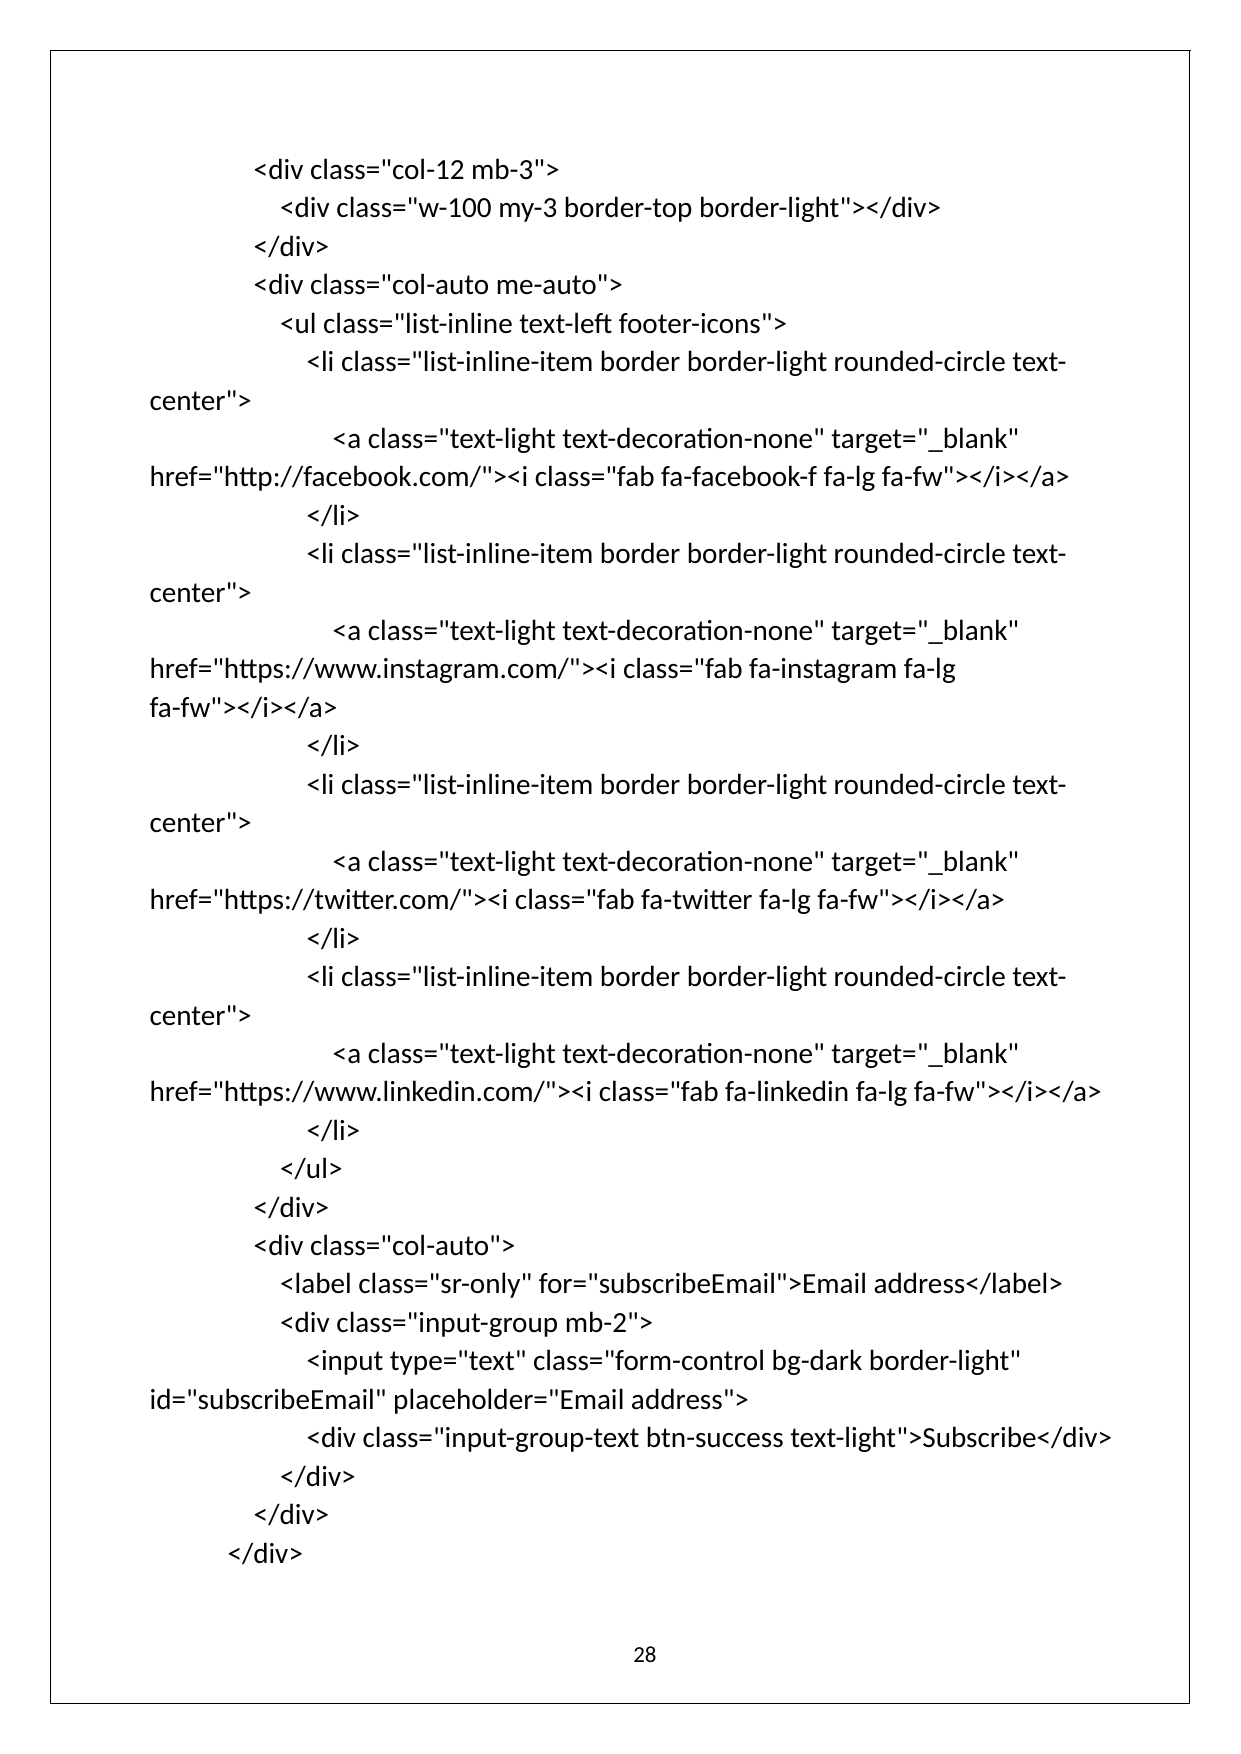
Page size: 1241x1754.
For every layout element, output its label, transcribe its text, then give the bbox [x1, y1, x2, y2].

text </li> [148, 1112, 1141, 1147]
text <label class="sr-only" for="subscribeEmail">Email address</label> [148, 1266, 1141, 1301]
text <a class="text-light text-decoration-none" target="_blank" href="http://facebook.com/"><i class="fab fa-facebook-f fa-lg fa-fw"></i></a> [148, 420, 1141, 494]
text </li> [148, 497, 1141, 532]
text <a class="text-light text-decoration-none" target="_blank" href="https://www.instagram.com/"><i class="fab fa-instagram fa-lg fa-fw"></i></a> [148, 612, 1141, 725]
text <a class="text-light text-decoration-none" target="_blank" href="https://www.linkedin.com/"><i class="fab fa-linkedin fa-lg fa-fw"></i></a> [148, 1035, 1141, 1109]
text </ul> [148, 1150, 1141, 1186]
text </div> [148, 228, 1141, 263]
text <div class="input-group-text btn-success text-light">Subscribe</div> [148, 1419, 1141, 1455]
text </li> [148, 727, 1141, 763]
text <div class="w-100 my-3 border-top border-light"></div> [148, 189, 1141, 225]
text <div class="col-auto me-auto"> [148, 266, 1141, 302]
text <ul class="list-inline text-left footer-icons"> [148, 305, 1141, 340]
text </div> [148, 1535, 1141, 1570]
text <a class="text-light text-decoration-none" target="_blank" href="https://twitter.com/"><i class="fab fa-twitter fa-lg fa-fw"></i></a> [148, 843, 1141, 917]
text </div> [148, 1496, 1141, 1532]
text <li class="list-inline-item border border-light rounded-circle text-center"> [148, 958, 1141, 1032]
text <div class="col-12 mb-3"> [148, 151, 1141, 187]
text <div class="col-auto"> [148, 1227, 1141, 1263]
text </li> [148, 920, 1141, 955]
text <input type="text" class="form-control bg-dark border-light" id="subscribeEmail" placeholder="Email address"> [148, 1342, 1141, 1417]
text <li class="list-inline-item border border-light rounded-circle text-center"> [148, 535, 1141, 609]
text </div> [148, 1189, 1141, 1224]
text <div class="input-group mb-2"> [148, 1304, 1141, 1340]
text <li class="list-inline-item border border-light rounded-circle text-center"> [148, 343, 1141, 417]
text </div> [148, 1458, 1141, 1493]
text <li class="list-inline-item border border-light rounded-circle text-center"> [148, 766, 1141, 840]
